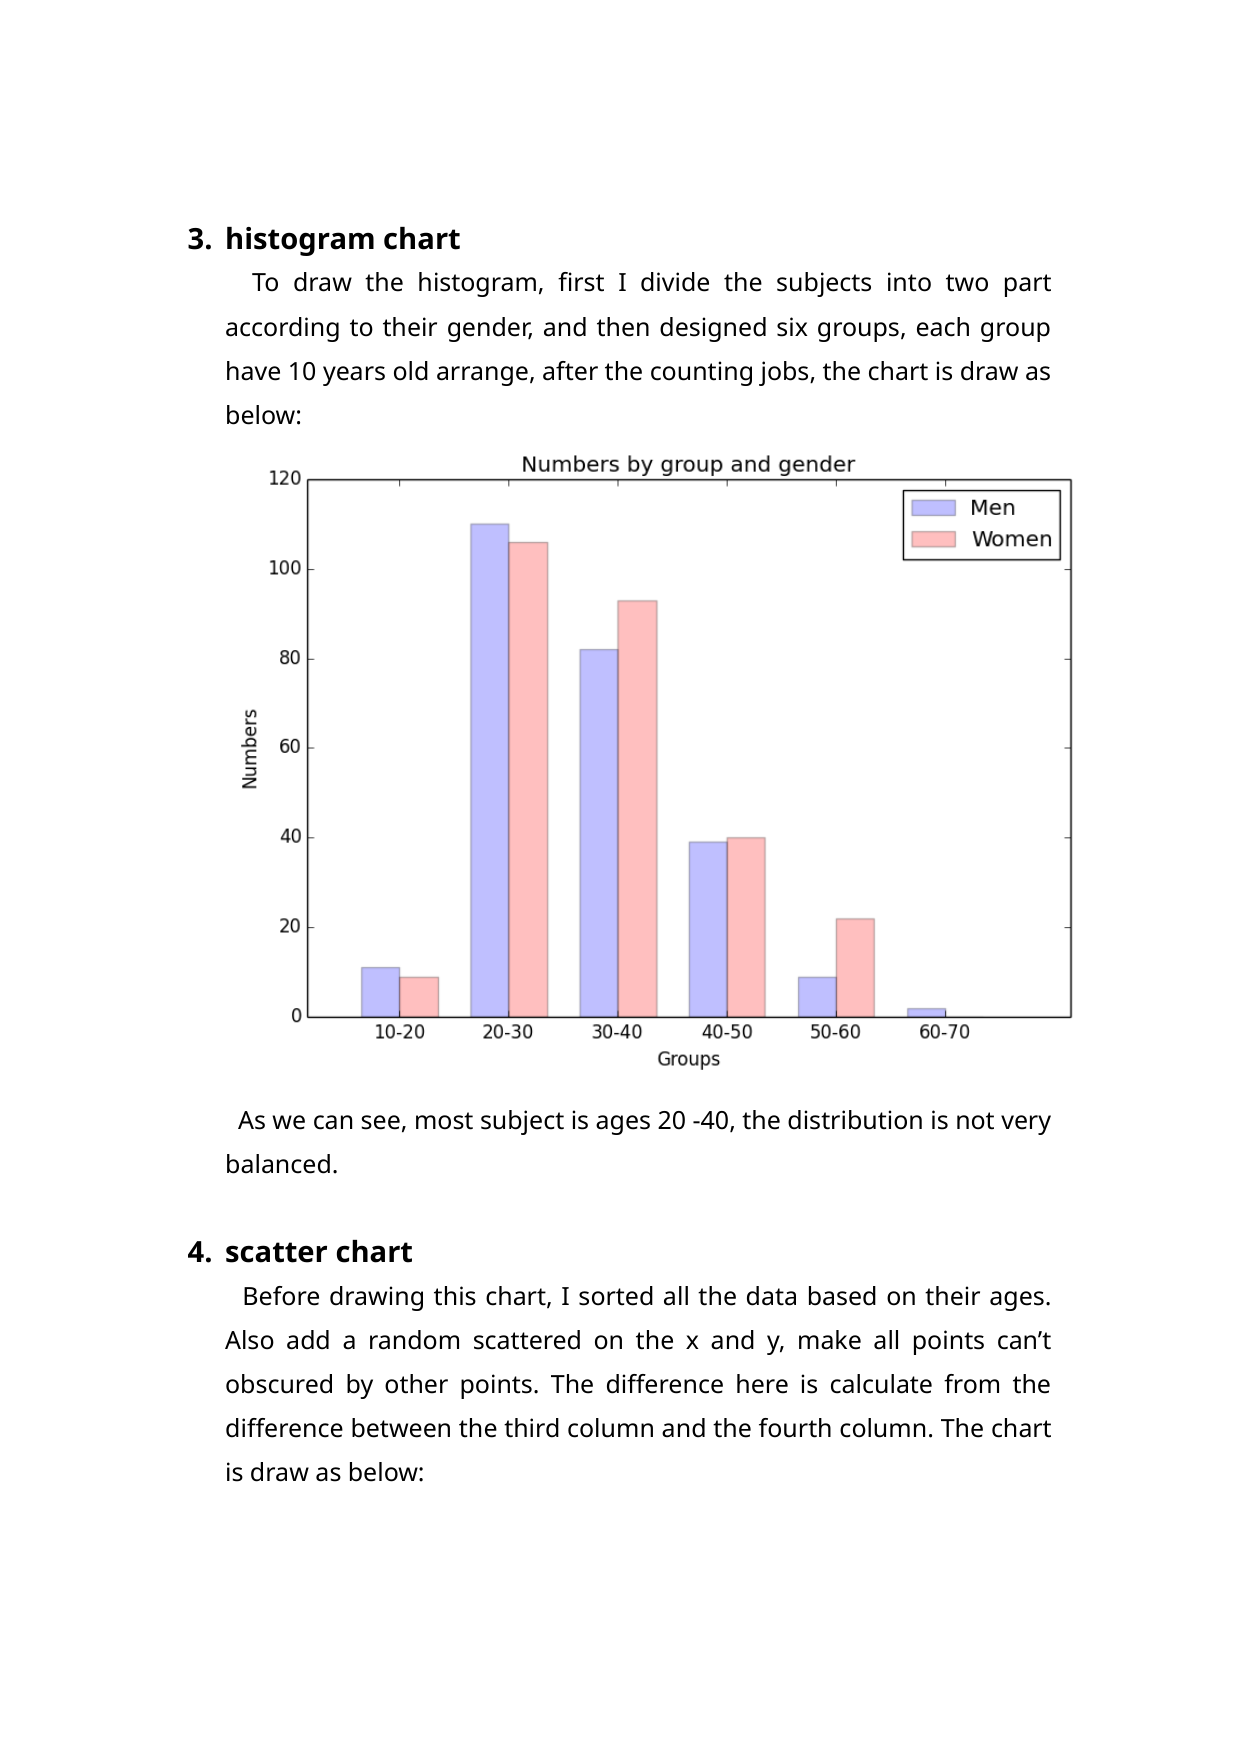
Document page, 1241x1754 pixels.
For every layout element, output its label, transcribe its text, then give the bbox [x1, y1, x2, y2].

list To draw the histogram, first I divide the subjects into two part according to their gender, and then designed six groups, each group have 10 years old arrange, after the counting jobs, the chart is draw as below: [225, 260, 1053, 436]
list scatter chart [187, 1229, 1053, 1273]
list Before drawing this chart, I sorted all the data based on their ages. Also add a random scattered on the x and y, make all points can’t obscured by other points. The difference here is calculate from the difference between the third column and the fourth column. The chart is draw as below: [225, 1273, 1053, 1494]
picture [225, 436, 1090, 1085]
list histogram chart [187, 216, 1053, 260]
list As we can see, most subject is ages 20 -40, the distribution is not very balanced. [225, 1097, 1053, 1185]
